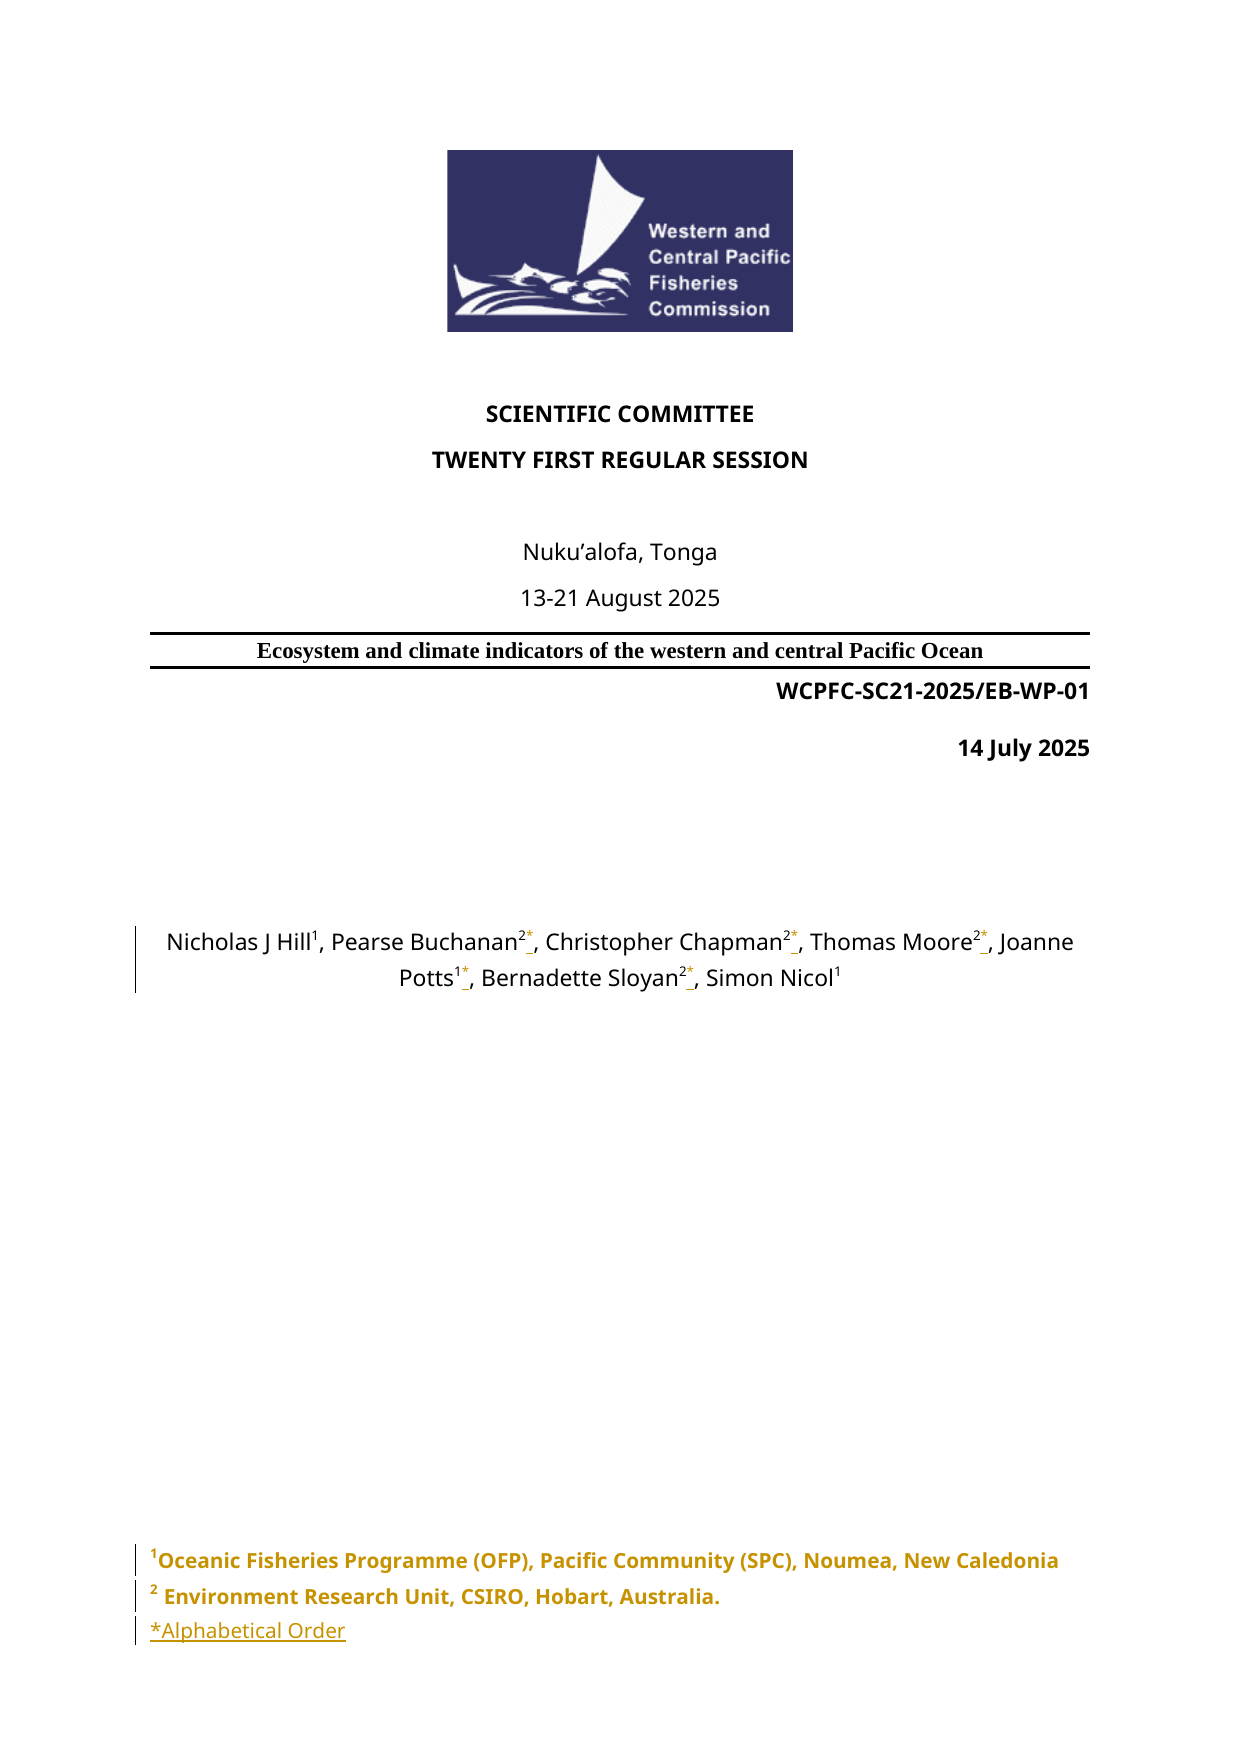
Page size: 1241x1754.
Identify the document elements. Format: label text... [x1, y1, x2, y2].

text WCPFC-SC21-2025/EB-WP-01 [150, 675, 1090, 706]
text 14 July 2025 [150, 732, 1090, 763]
text SCIENTIFIC COMMITTEE [150, 403, 1090, 428]
text 13-21 August 2025 [150, 586, 1090, 611]
picture [447, 150, 793, 332]
text TWENTY FIRST REGULAR SESSION [150, 449, 1090, 474]
text Nuku’alofa, Tonga [150, 540, 1090, 565]
text Nicholas J Hill1, Pearse Buchanan2, Christopher Chapman2, Thomas Moore2, Joanne Potts1, Bernadette Sloyan2, Simon Nicol1 [150, 926, 1090, 993]
text Ecosystem and climate indicators of the western and central Pacific Ocean [150, 635, 1090, 666]
